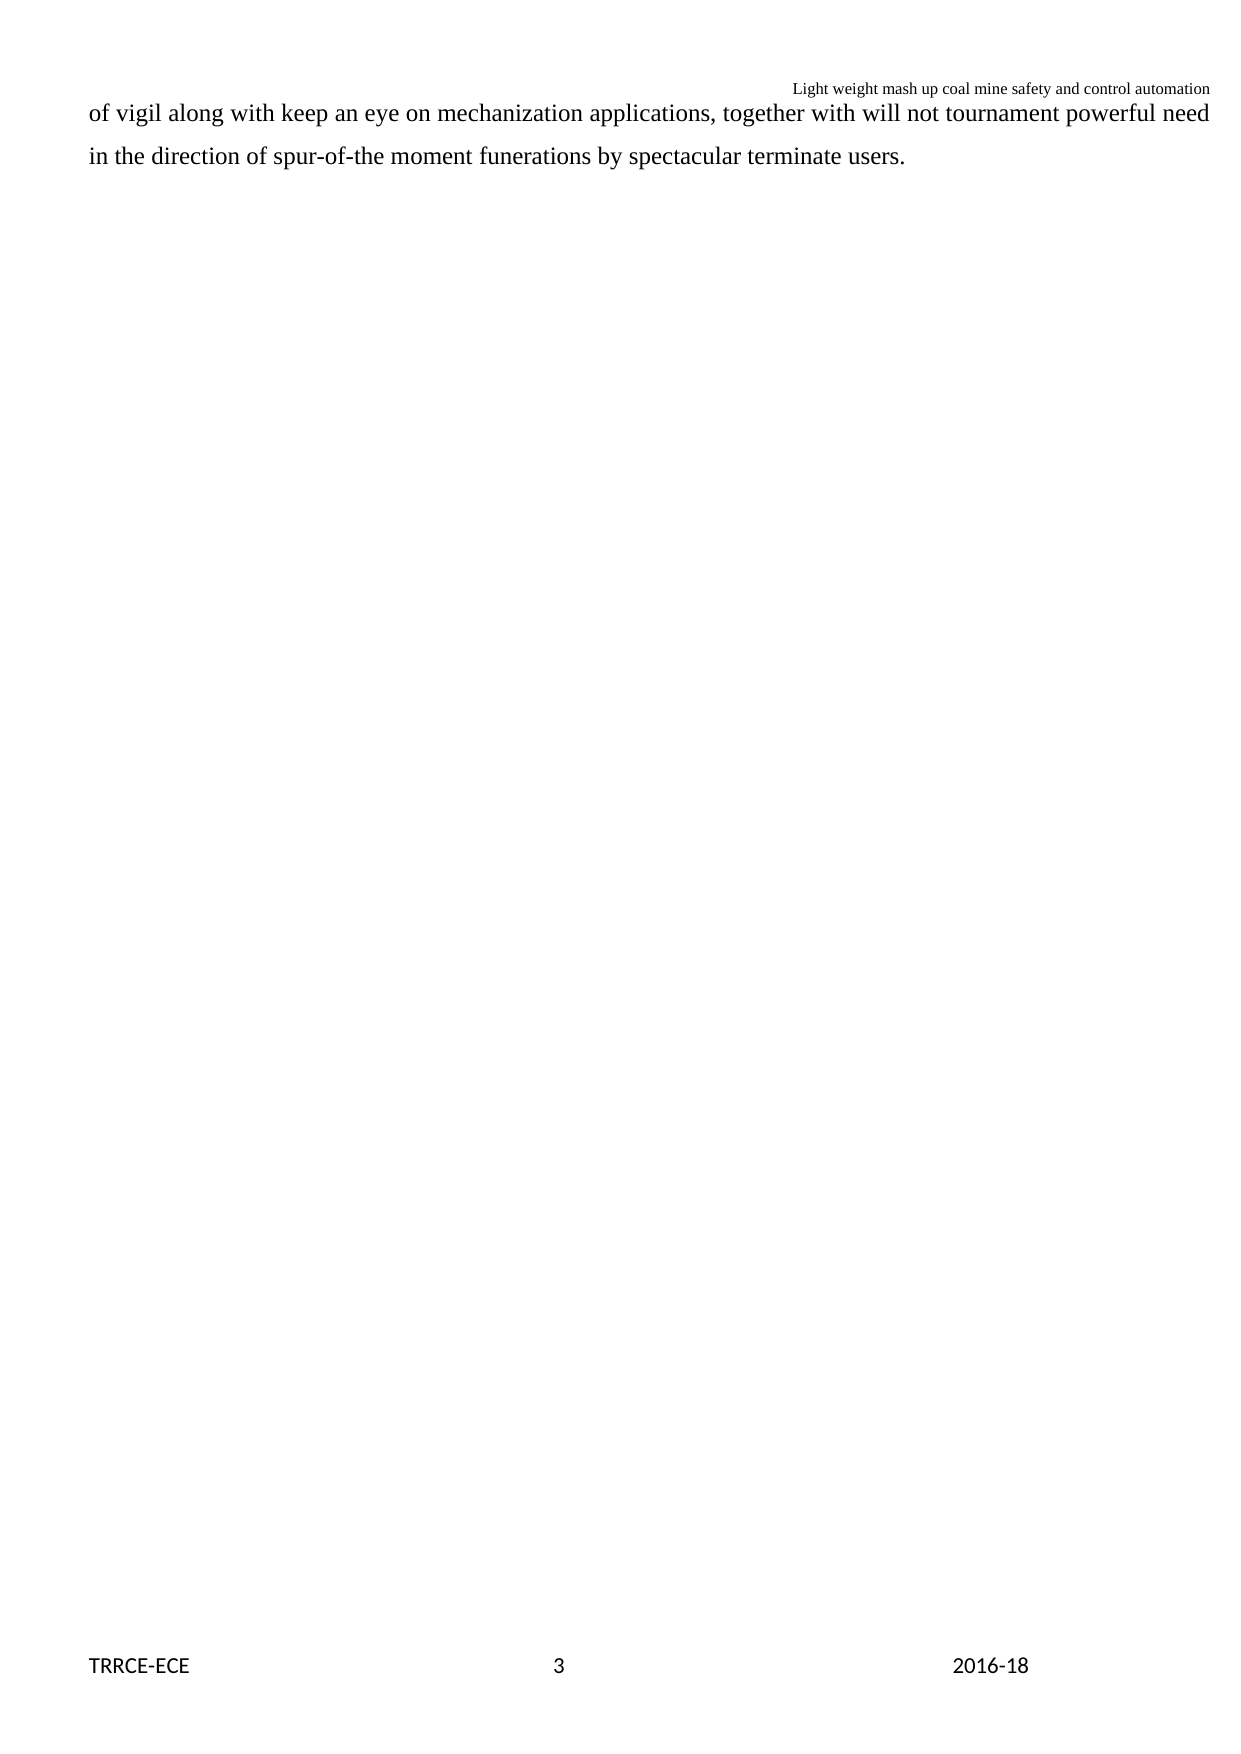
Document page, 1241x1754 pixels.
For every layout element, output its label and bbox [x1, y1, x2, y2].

text [89, 98, 1211, 170]
